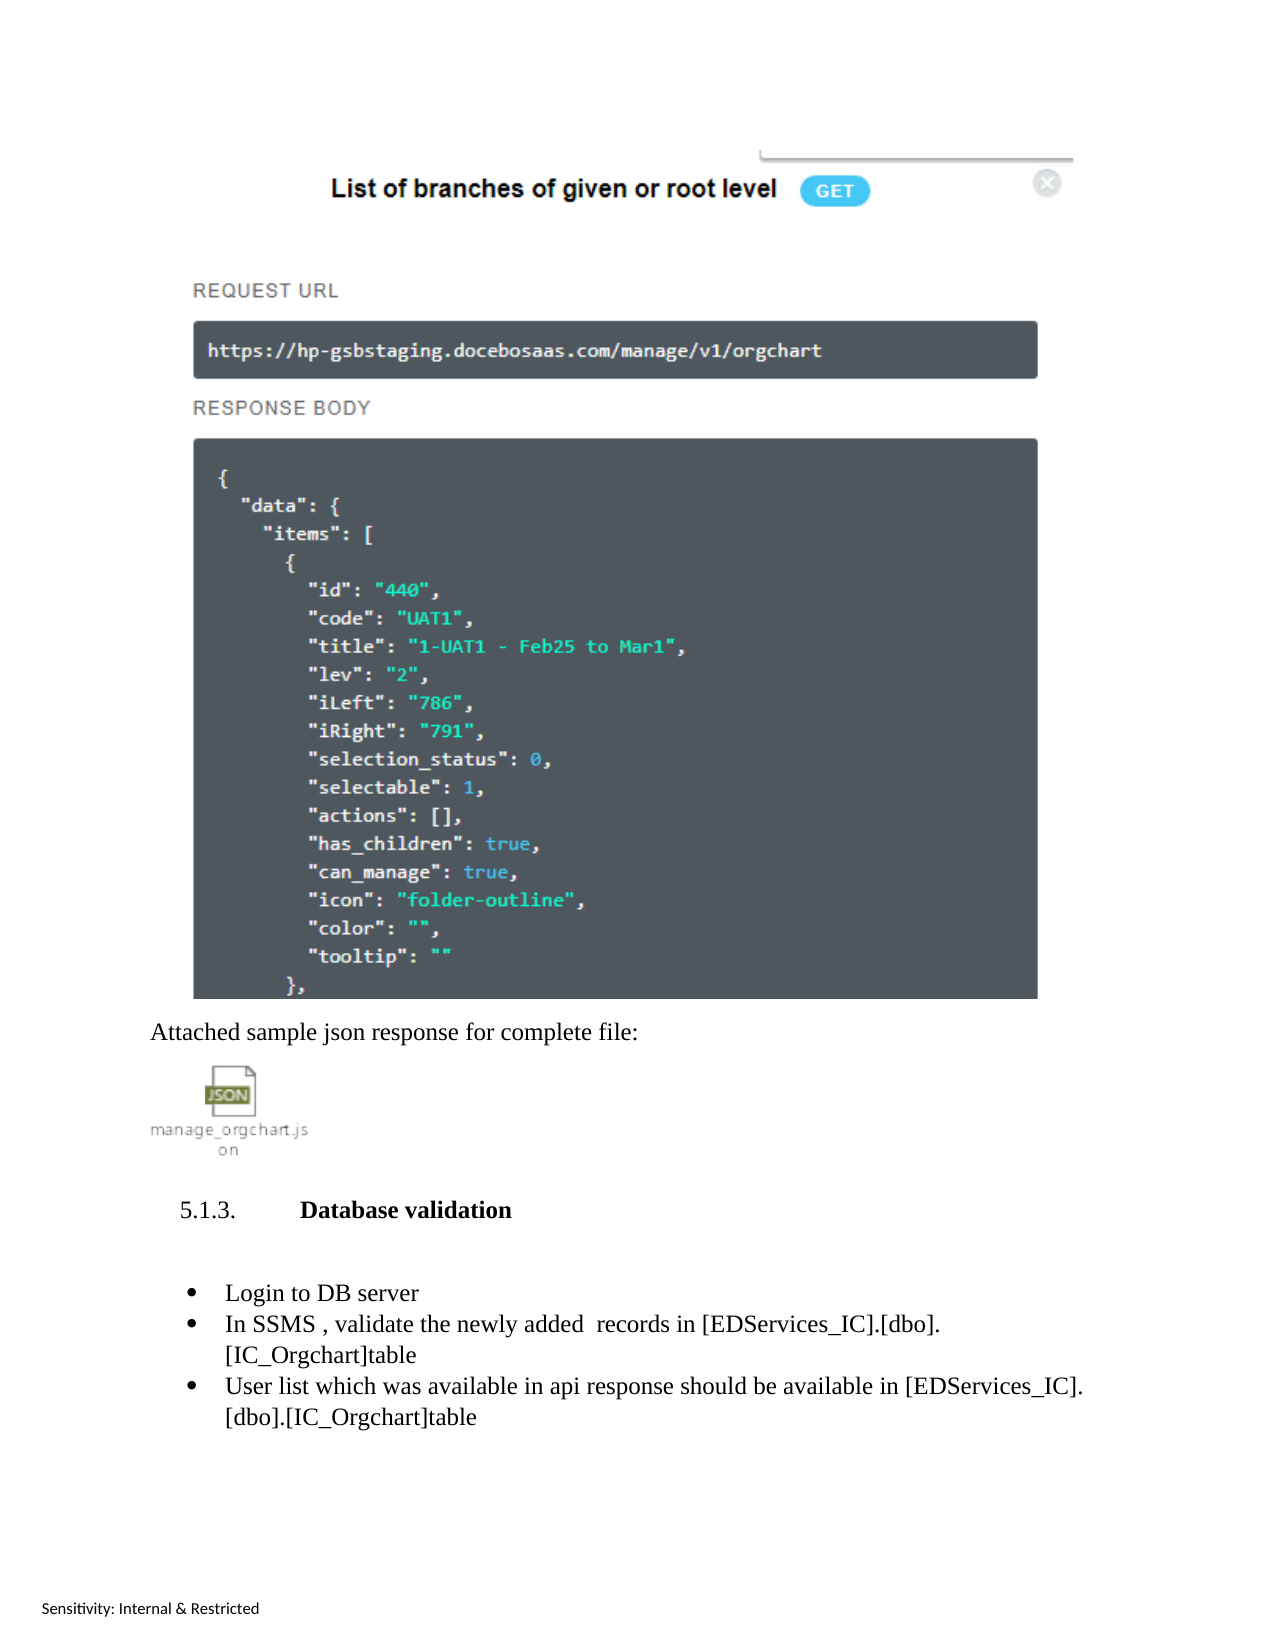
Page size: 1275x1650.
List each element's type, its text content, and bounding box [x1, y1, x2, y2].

subtitle Database validation [179, 1195, 1125, 1224]
picture [150, 150, 1074, 999]
text Attached sample json response for complete file: [150, 1017, 1125, 1046]
list In SSMS , validate the newly added records in [EDServices_IC].[dbo].[IC_Orgchart]table [187, 1309, 1125, 1369]
list Login to DB server [187, 1278, 1125, 1307]
list User list which was available in api response should be available in [EDServices_IC].[dbo].[IC_Orgchart]table [187, 1371, 1125, 1431]
